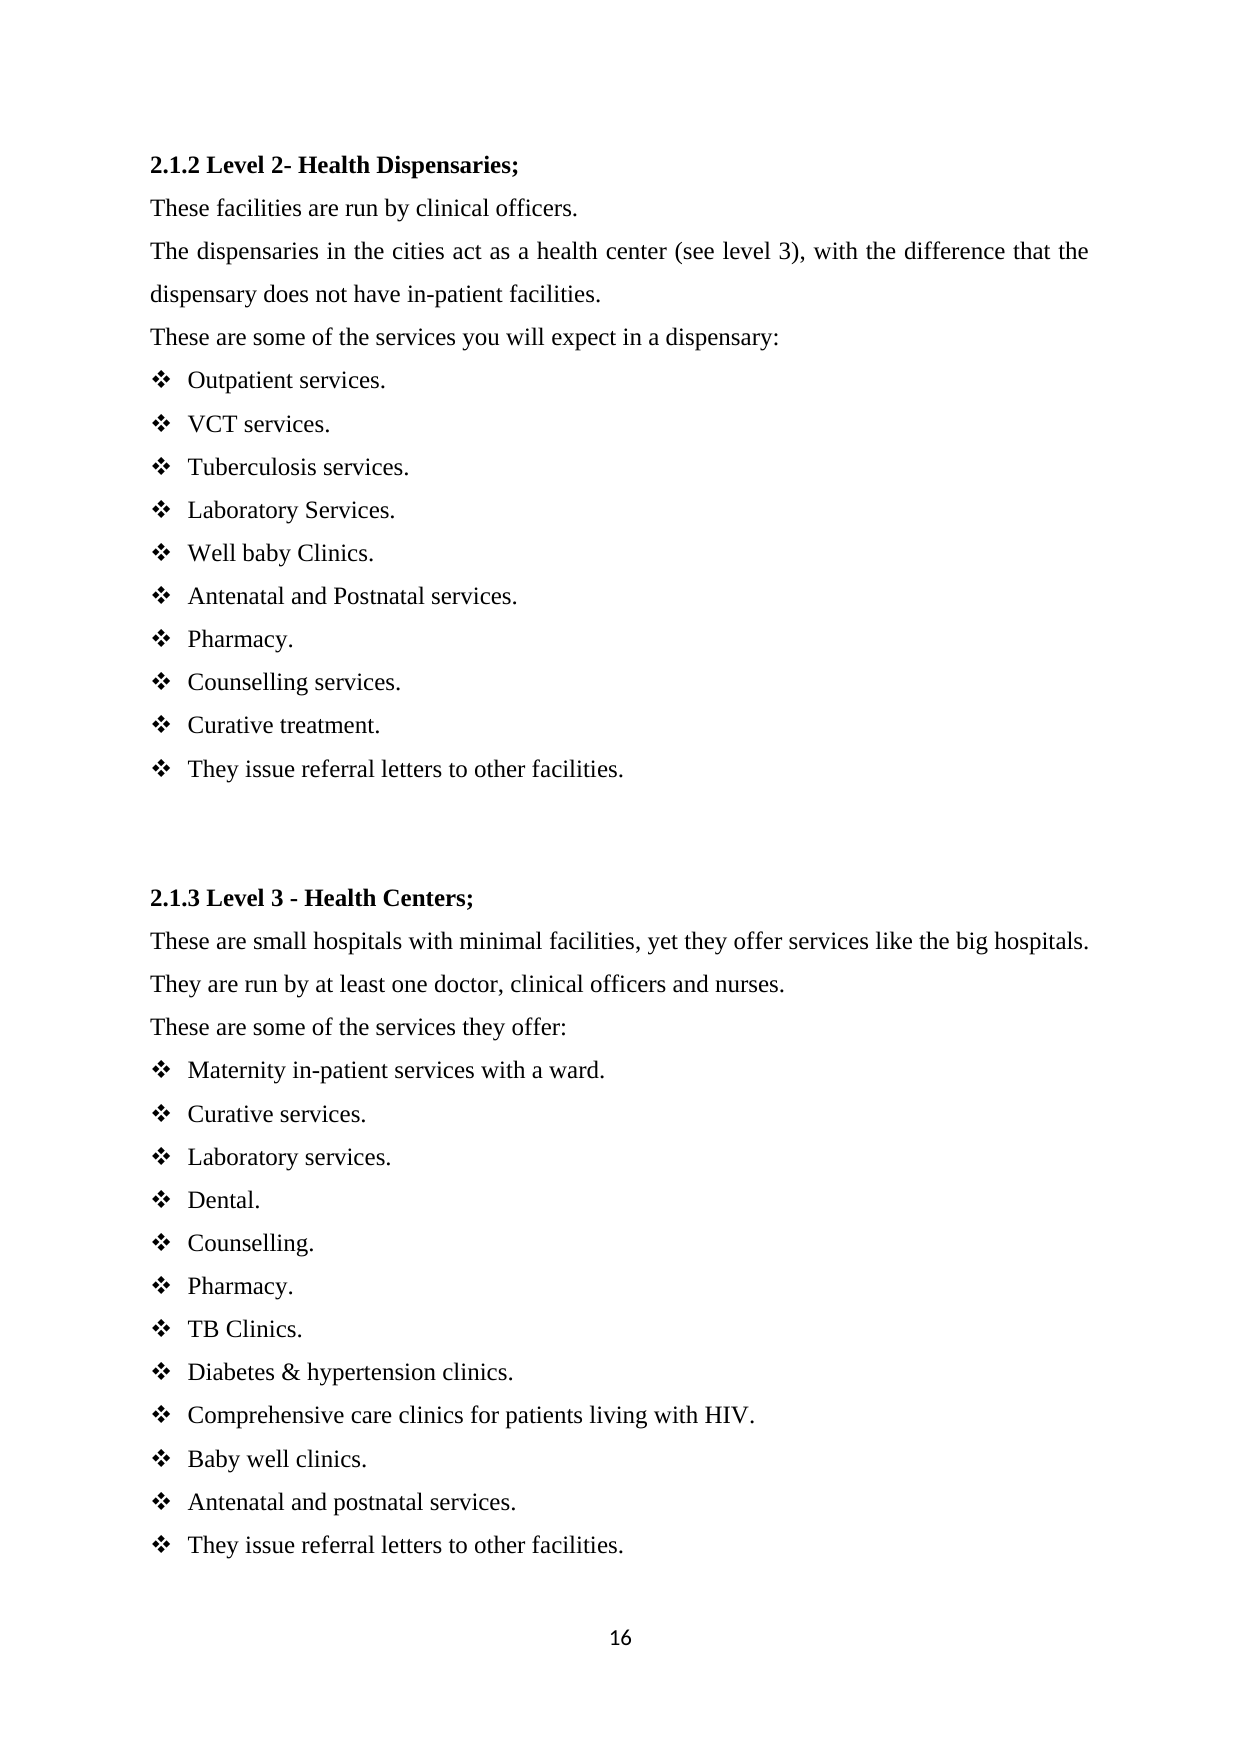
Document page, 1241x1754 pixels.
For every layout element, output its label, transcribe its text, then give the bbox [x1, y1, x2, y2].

list Well baby Clinics. [150, 538, 1090, 567]
text These are small hospitals with minimal facilities, yet they offer services like the big hospitals. They are run by at least one doctor, clinical officers and nurses. [150, 926, 1090, 998]
list Curative treatment. [150, 711, 1090, 739]
subtitle 2.1.2 Level 2- Health Dispensaries; [150, 150, 1090, 179]
list Antenatal and Postnatal services. [150, 581, 1090, 610]
list They issue referral letters to other facilities. [150, 754, 1090, 782]
list Curative services. [150, 1099, 1090, 1127]
list Tuberculosis services. [150, 452, 1090, 481]
list TB Clinics. [150, 1314, 1090, 1343]
list Dental. [150, 1185, 1090, 1214]
list Baby well clinics. [150, 1444, 1090, 1472]
list Laboratory services. [150, 1142, 1090, 1171]
text The dispensaries in the cities act as a health center (see level 3), with the difference that the dispensary does not have in-patient facilities. [150, 236, 1090, 308]
text These facilities are run by clinical officers. [150, 193, 1090, 222]
text These are some of the services you will expect in a dispensary: [150, 322, 1090, 351]
subtitle 2.1.3 Level 3 - Health Centers; [150, 883, 1090, 912]
list Outpatient services. [150, 366, 1090, 394]
list Laboratory Services. [150, 495, 1090, 524]
list Comprehensive care clinics for patients living with HIV. [150, 1401, 1090, 1429]
list VCT services. [150, 409, 1090, 437]
list Pharmacy. [150, 1271, 1090, 1300]
list Diabetes & hypertension clinics. [150, 1357, 1090, 1386]
list They issue referral letters to other facilities. [150, 1530, 1090, 1559]
list Counselling services. [150, 667, 1090, 696]
text These are some of the services they offer: [150, 1012, 1090, 1041]
list Pharmacy. [150, 624, 1090, 653]
list Maternity in-patient services with a ward. [150, 1056, 1090, 1084]
list Counselling. [150, 1228, 1090, 1257]
list Antenatal and postnatal services. [150, 1487, 1090, 1516]
